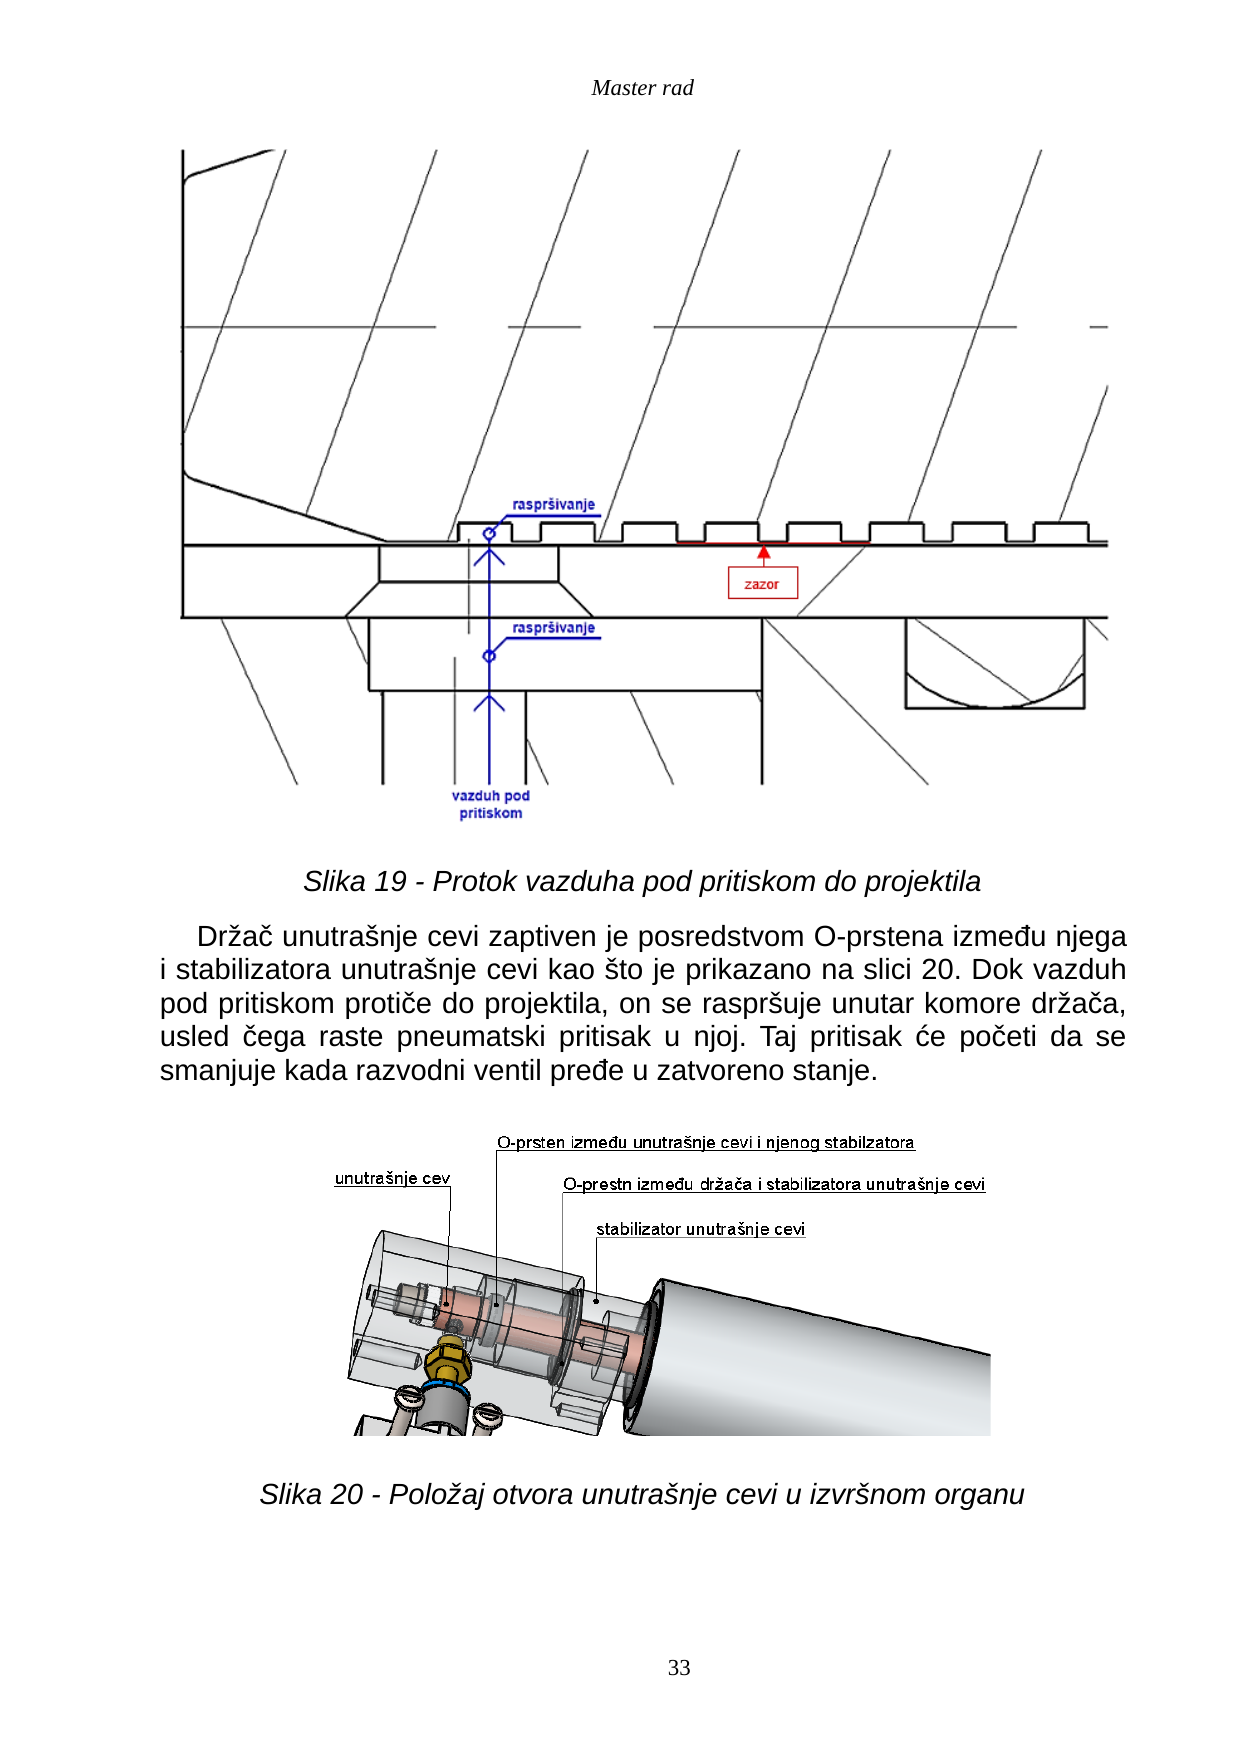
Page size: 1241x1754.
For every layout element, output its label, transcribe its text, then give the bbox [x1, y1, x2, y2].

text Slika 19 - Protok vazduha pod pritiskom do projektila [89, 864, 1199, 898]
picture [178, 149, 1110, 823]
picture [333, 1128, 991, 1436]
text Držač unutrašnje cevi zaptiven je posredstvom O-prstena između njega i stabilizatora unutrašnje cevi kao što je prikazano na slici 20. Dok vazduh pod pritiskom protiče do projektila, on se raspršuje unutar komore držača, usled čega raste pneumatski pritisak u njoj. Taj pritisak će početi da se smanjuje kada razvodni ventil pređe u zatvoreno stanje. [159, 919, 1128, 1087]
text Slika 20 - Položaj otvora unutrašnje cevi u izvršnom organu [89, 1477, 1199, 1511]
